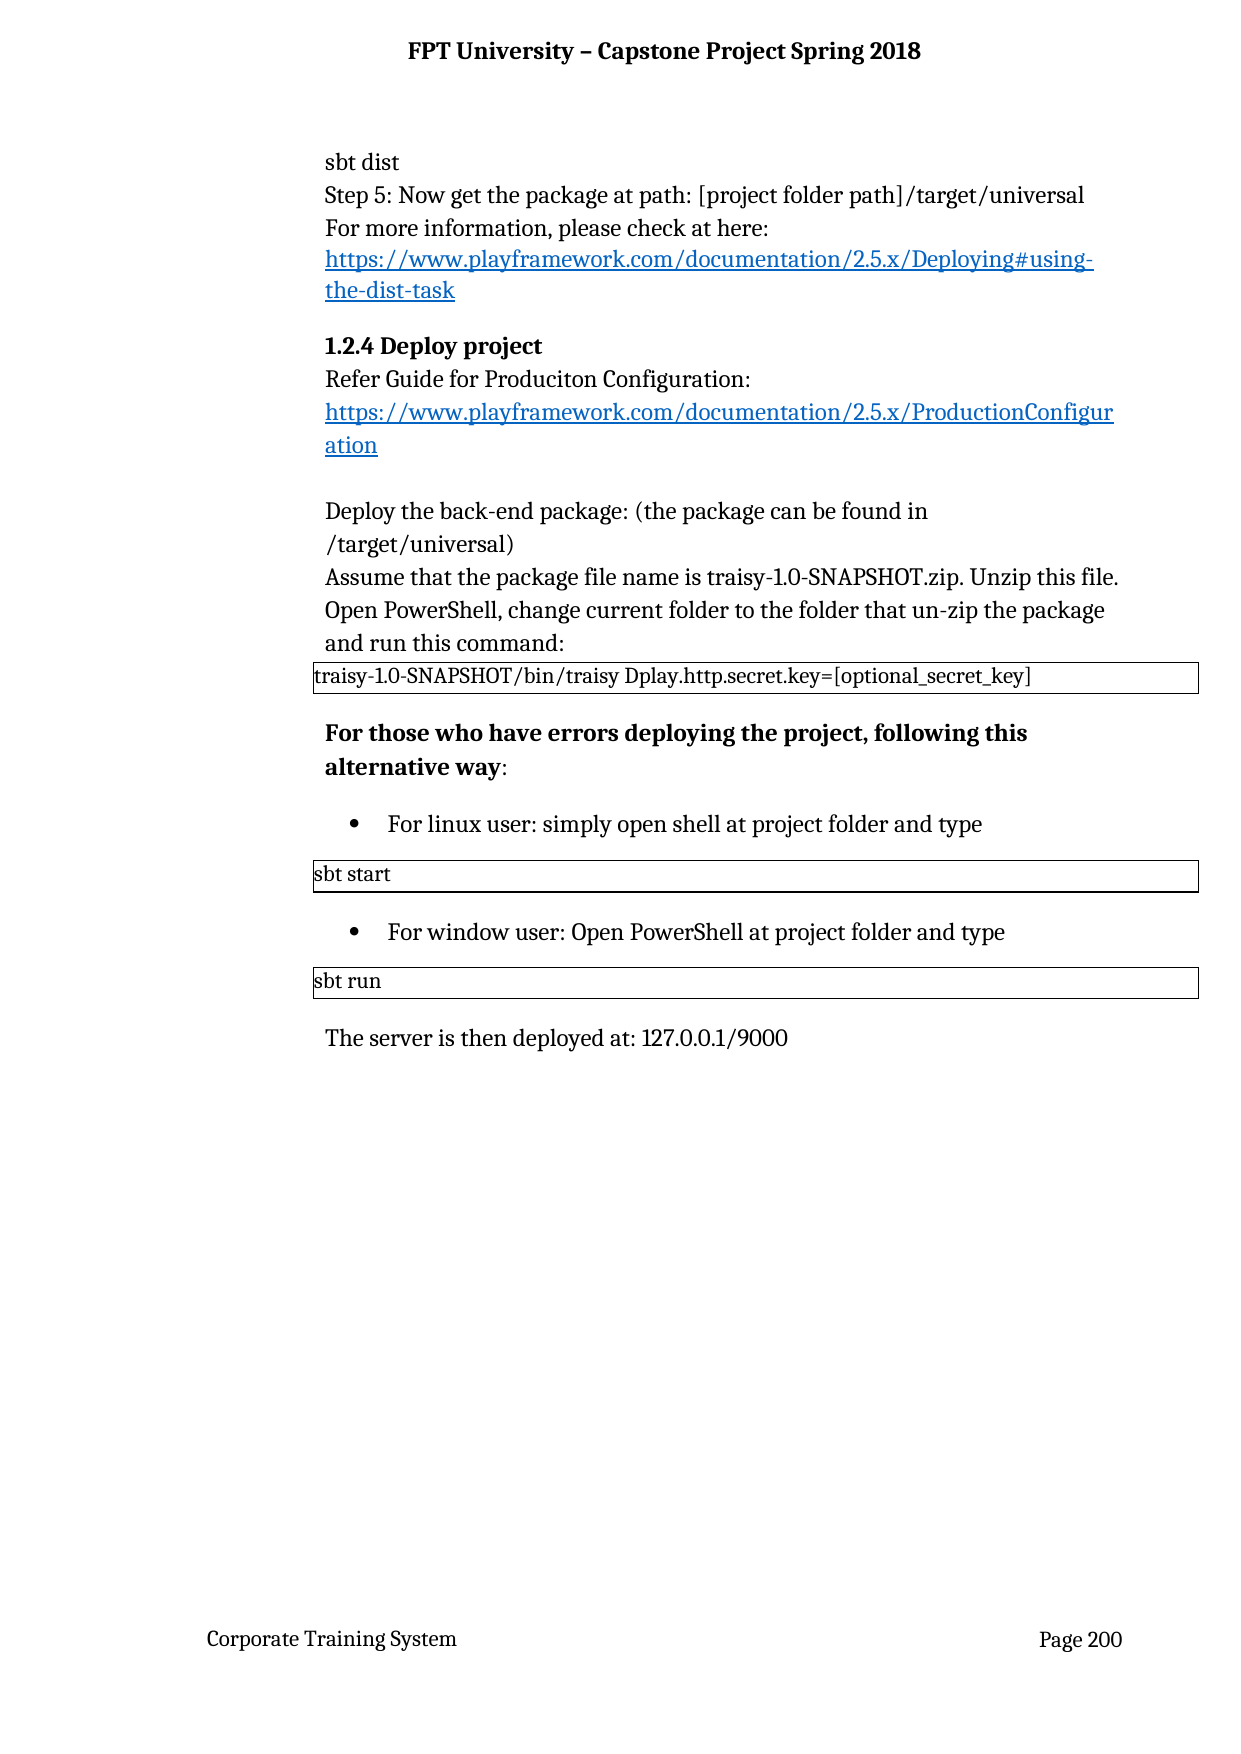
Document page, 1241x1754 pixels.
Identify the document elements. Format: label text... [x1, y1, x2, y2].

text Assume that the package file name is traisy-1.0-SNAPSHOT.zip. Unzip this file. Open PowerShell, change current folder to the folder that un-zip the package and run this command: [325, 563, 1122, 658]
text Deploy the back-end package: (the package can be found in /target/universal) [325, 497, 1122, 559]
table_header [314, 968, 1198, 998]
text sbt dist [325, 148, 1122, 176]
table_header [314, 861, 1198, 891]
list For window user: Open PowerShell at project folder and type [350, 917, 1122, 946]
text For more information, please check at here: https://www.playframework.com/documentation/2.5.x/Deploying#using-the-dist-task [325, 214, 1122, 304]
text For those who have errors deploying the project, following this alternative way: [325, 719, 1122, 781]
list For linux user: simply open shell at project folder and type [350, 810, 1122, 839]
text The server is then deployed at: 127.0.0.1/9000 [325, 1024, 1122, 1053]
text Refer Guide for Produciton Configuration: https://www.playframework.com/documentation/2.5.x/ProductionConfiguration [325, 365, 1122, 460]
text Step 5: Now get the package at path: [project folder path]/target/universal [325, 181, 1122, 209]
text 1.2.4 Deploy project [325, 332, 1122, 361]
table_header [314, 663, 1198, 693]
